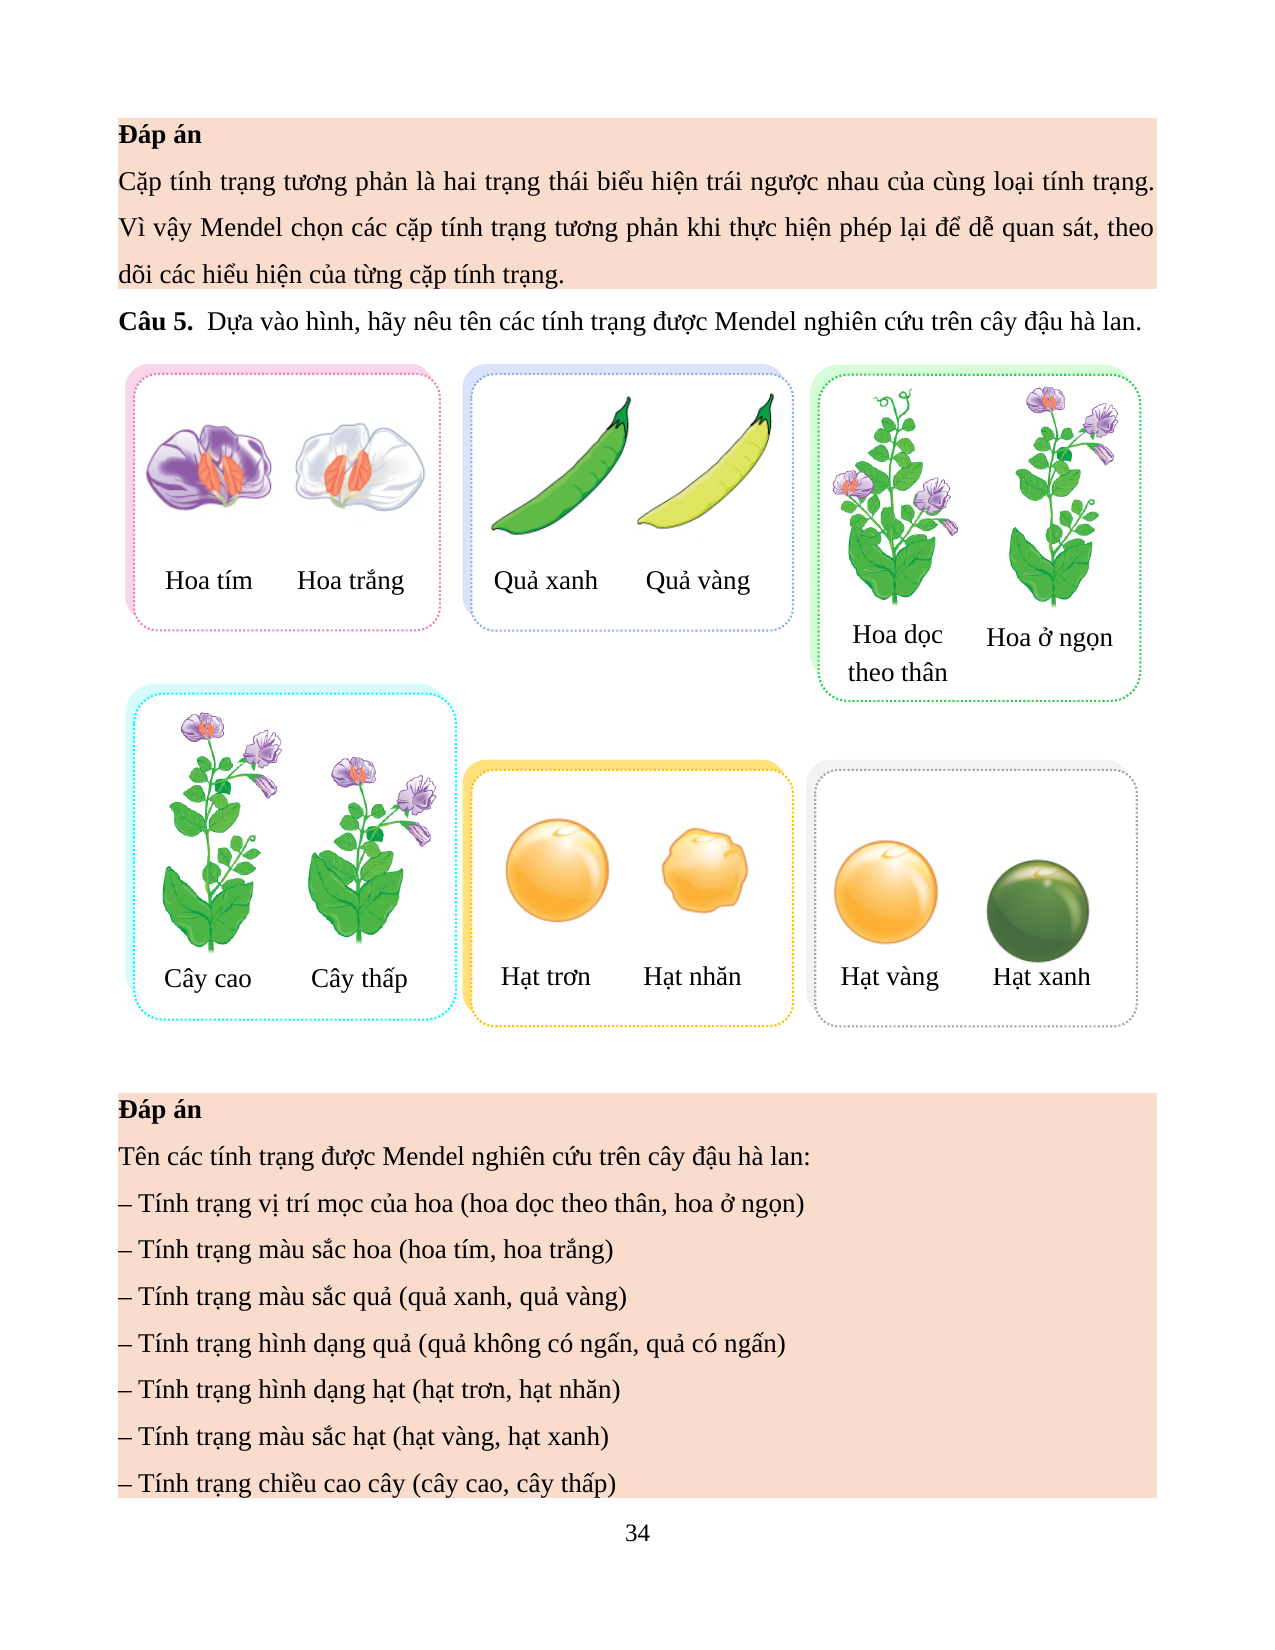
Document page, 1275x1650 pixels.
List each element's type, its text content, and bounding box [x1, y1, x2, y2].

picture [487, 383, 786, 550]
picture [289, 417, 434, 522]
text Đáp án [118, 1093, 1157, 1124]
text – Tính trạng vị trí mọc của hoa (hoa dọc theo thân, hoa ở ngọn) [118, 1187, 1157, 1218]
picture [830, 833, 948, 949]
picture [831, 387, 968, 611]
text Cặp tính trạng tương phản là hai trạng thái biểu hiện trái ngược nhau của cùng loại tính trạng. Vì vậy Mendel chọn các cặp tính trạng tương phản khi thực hiện phép lại để dễ quan sát, theo dõi các hiểu hiện của từng cặp tính trạng. [118, 165, 1157, 289]
text – Tính trạng chiều cao cây (cây cao, cây thấp) [118, 1467, 1157, 1498]
picture [1003, 384, 1128, 611]
picture [297, 753, 442, 958]
text – Tính trạng màu sắc hoa (hoa tím, hoa trắng) [118, 1233, 1157, 1264]
text – Tính trạng màu sắc hạt (hạt vàng, hạt xanh) [118, 1420, 1157, 1451]
text – Tính trạng hình dạng hạt (hạt trơn, hạt nhăn) [118, 1373, 1157, 1404]
text Tên các tính trạng được Mendel nghiên cứu trên cây đậu hà lan: [118, 1140, 1157, 1171]
picture [652, 811, 758, 928]
picture [499, 811, 619, 928]
picture [140, 417, 285, 522]
picture [144, 706, 292, 955]
text Câu 5. Dựa vào hình, hãy nêu tên các tính trạng được Mendel nghiên cứu trên cây đậu hà lan. [118, 305, 1157, 336]
text – Tính trạng hình dạng quả (quả không có ngấn, quả có ngấn) [118, 1327, 1157, 1358]
text Đáp án [118, 118, 1157, 149]
picture [980, 852, 1100, 968]
text – Tính trạng màu sắc quả (quả xanh, quả vàng) [118, 1280, 1157, 1311]
